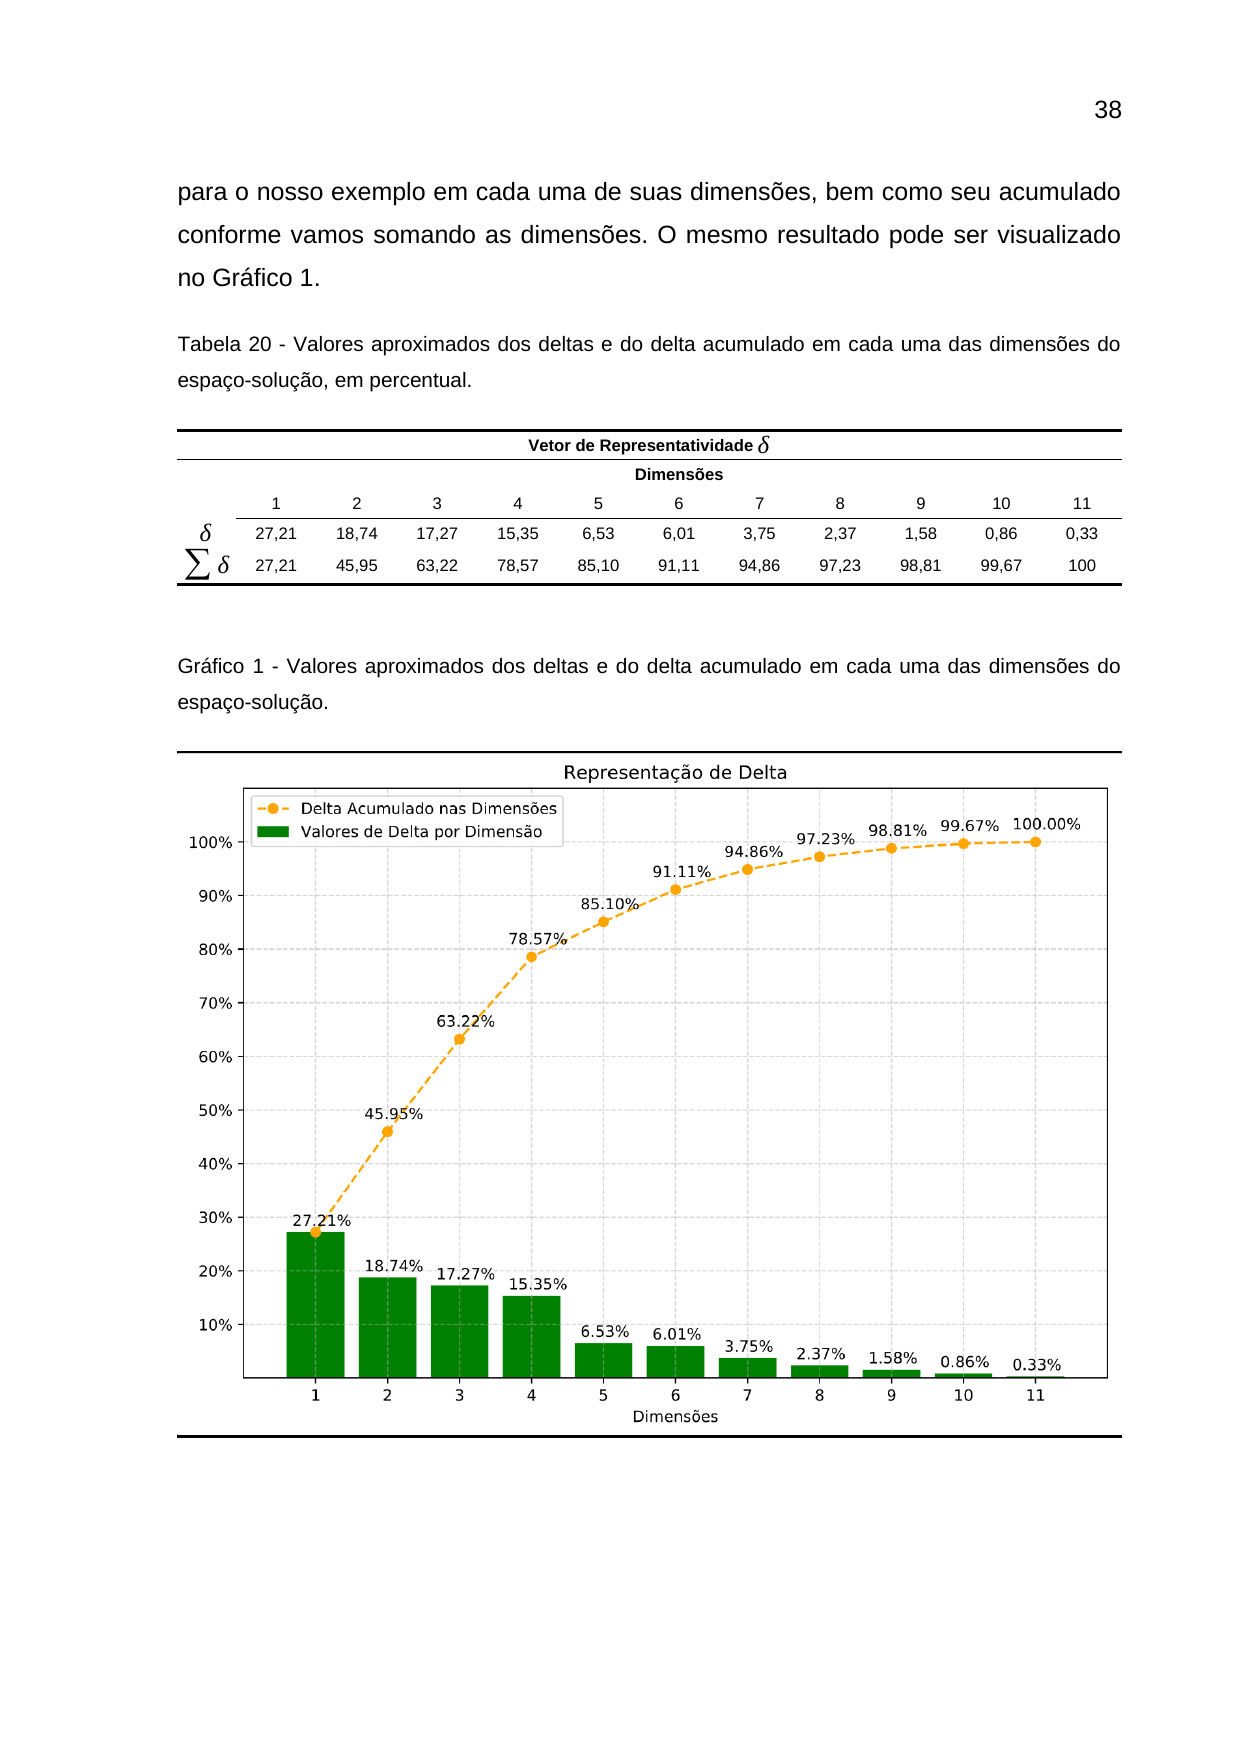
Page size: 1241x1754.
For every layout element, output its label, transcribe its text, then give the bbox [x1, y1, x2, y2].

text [177, 177, 1122, 292]
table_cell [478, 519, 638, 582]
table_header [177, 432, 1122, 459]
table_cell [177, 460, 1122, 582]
picture [177, 753, 1123, 1435]
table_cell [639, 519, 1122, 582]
